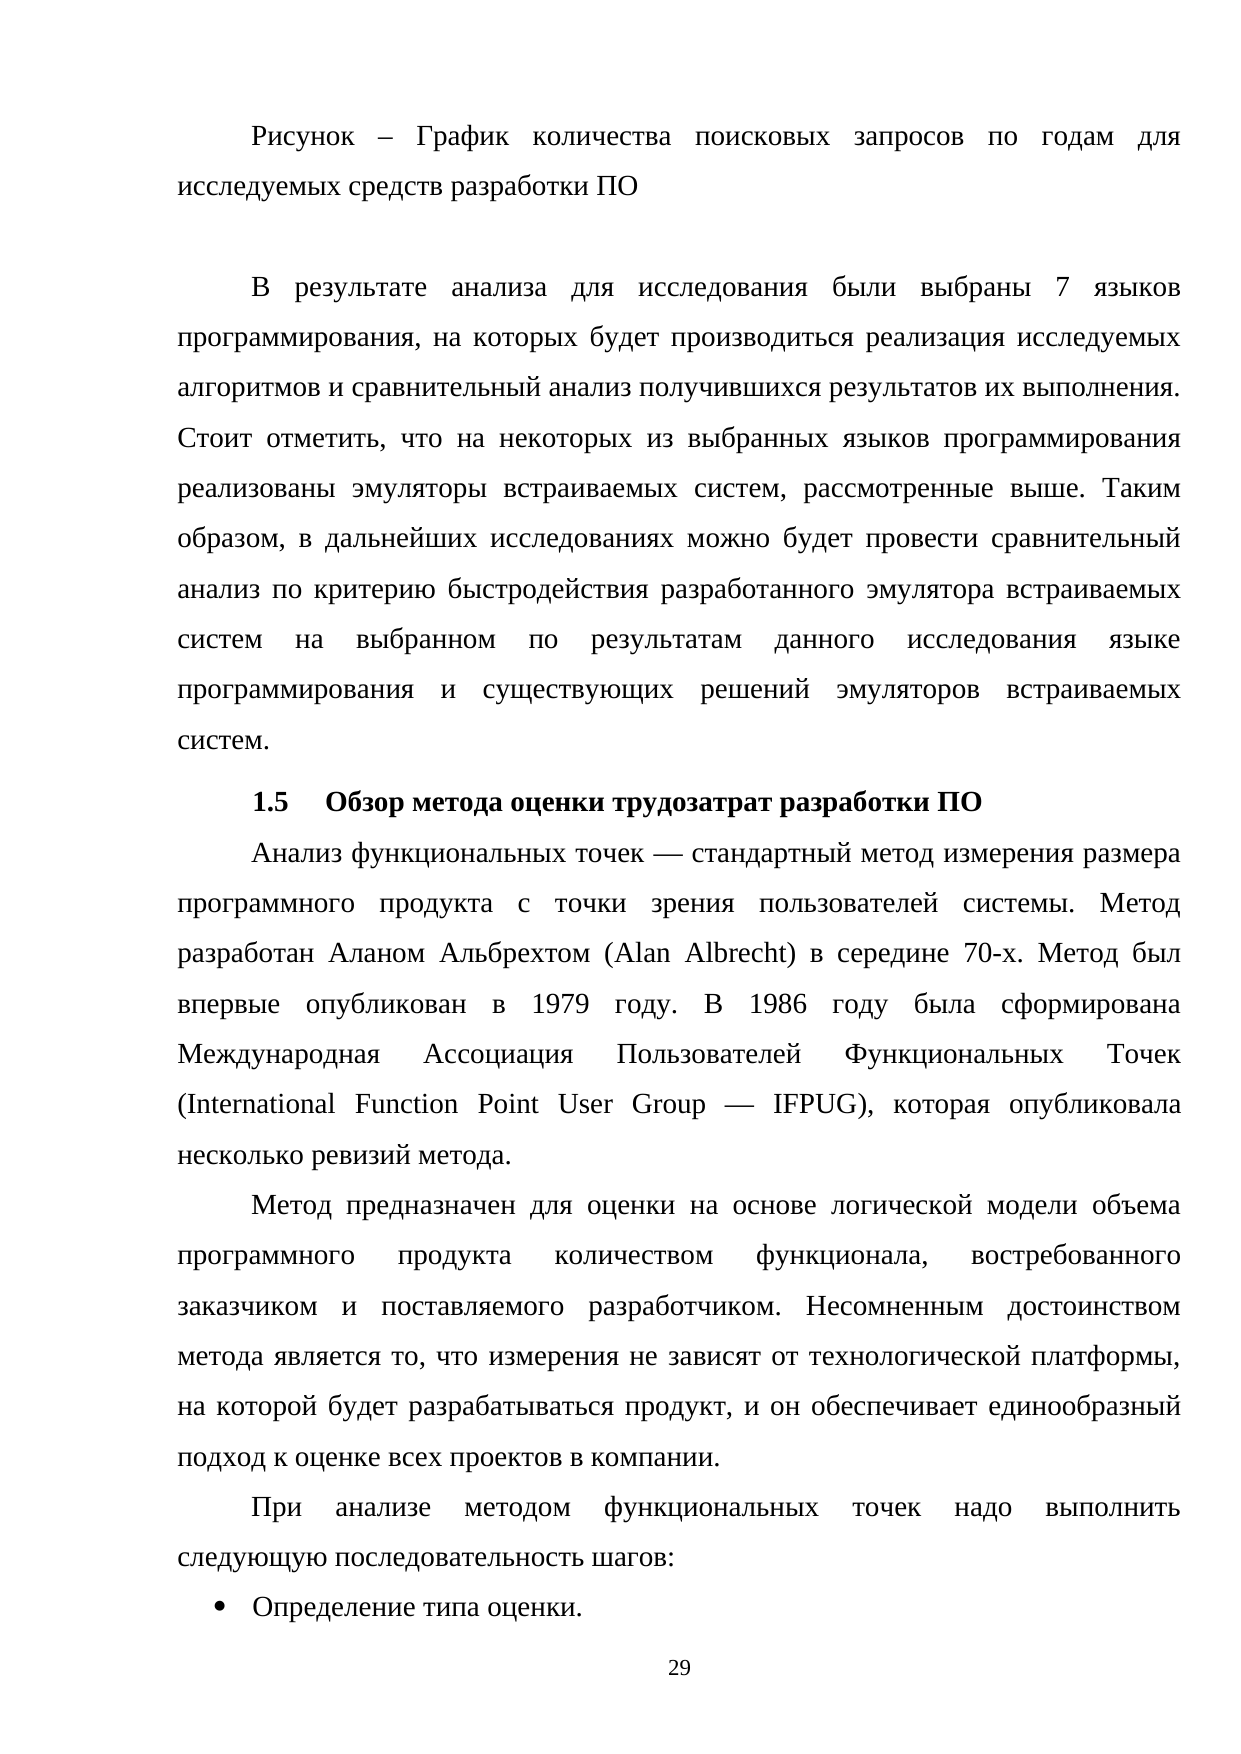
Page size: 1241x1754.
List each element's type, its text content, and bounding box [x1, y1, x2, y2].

text При анализе методом функциональных точек надо выполнить следующую последовательность шагов: [177, 1489, 1182, 1573]
list Определение типа оценки. [214, 1589, 1182, 1623]
subtitle Обзор метода оценки трудозатрат разработки ПО [177, 784, 1182, 818]
text Анализ функциональных точек — стандартный метод измерения размера программного продукта с точки зрения пользователей системы. Метод разработан Аланом Альбрехтом (Alan Albrecht) в середине 70-х. Метод был впервые опубликован в 1979 году. В 1986 году была сформирована Международная Ассоциация Пользователей Функциональных Точек (International Function Point User Group — IFPUG), которая опубликовала несколько ревизий метода. [177, 835, 1182, 1170]
text Рисунок – График количества поисковых запросов по годам для исследуемых средств разработки ПО [177, 118, 1182, 202]
text В результате анализа для исследования были выбраны 7 языков программирования, на которых будет производиться реализация исследуемых алгоритмов и сравнительный анализ получившихся результатов их выполнения. Стоит отметить, что на некоторых из выбранных языков программирования реализованы эмуляторы встраиваемых систем, рассмотренные выше. Таким образом, в дальнейших исследованиях можно будет провести сравнительный анализ по критерию быстродействия разработанного эмулятора встраиваемых систем на выбранном по результатам данного исследования языке программирования и существующих решений эмуляторов встраиваемых систем. [177, 269, 1182, 755]
text Метод предназначен для оценки на основе логической модели объема программного продукта количеством функционала, востребованного заказчиком и поставляемого разработчиком. Несомненным достоинством метода является то, что измерения не зависят от технологической платформы, на которой будет разрабатываться продукт, и он обеспечивает единообразный подход к оценке всех проектов в компании. [177, 1187, 1182, 1472]
